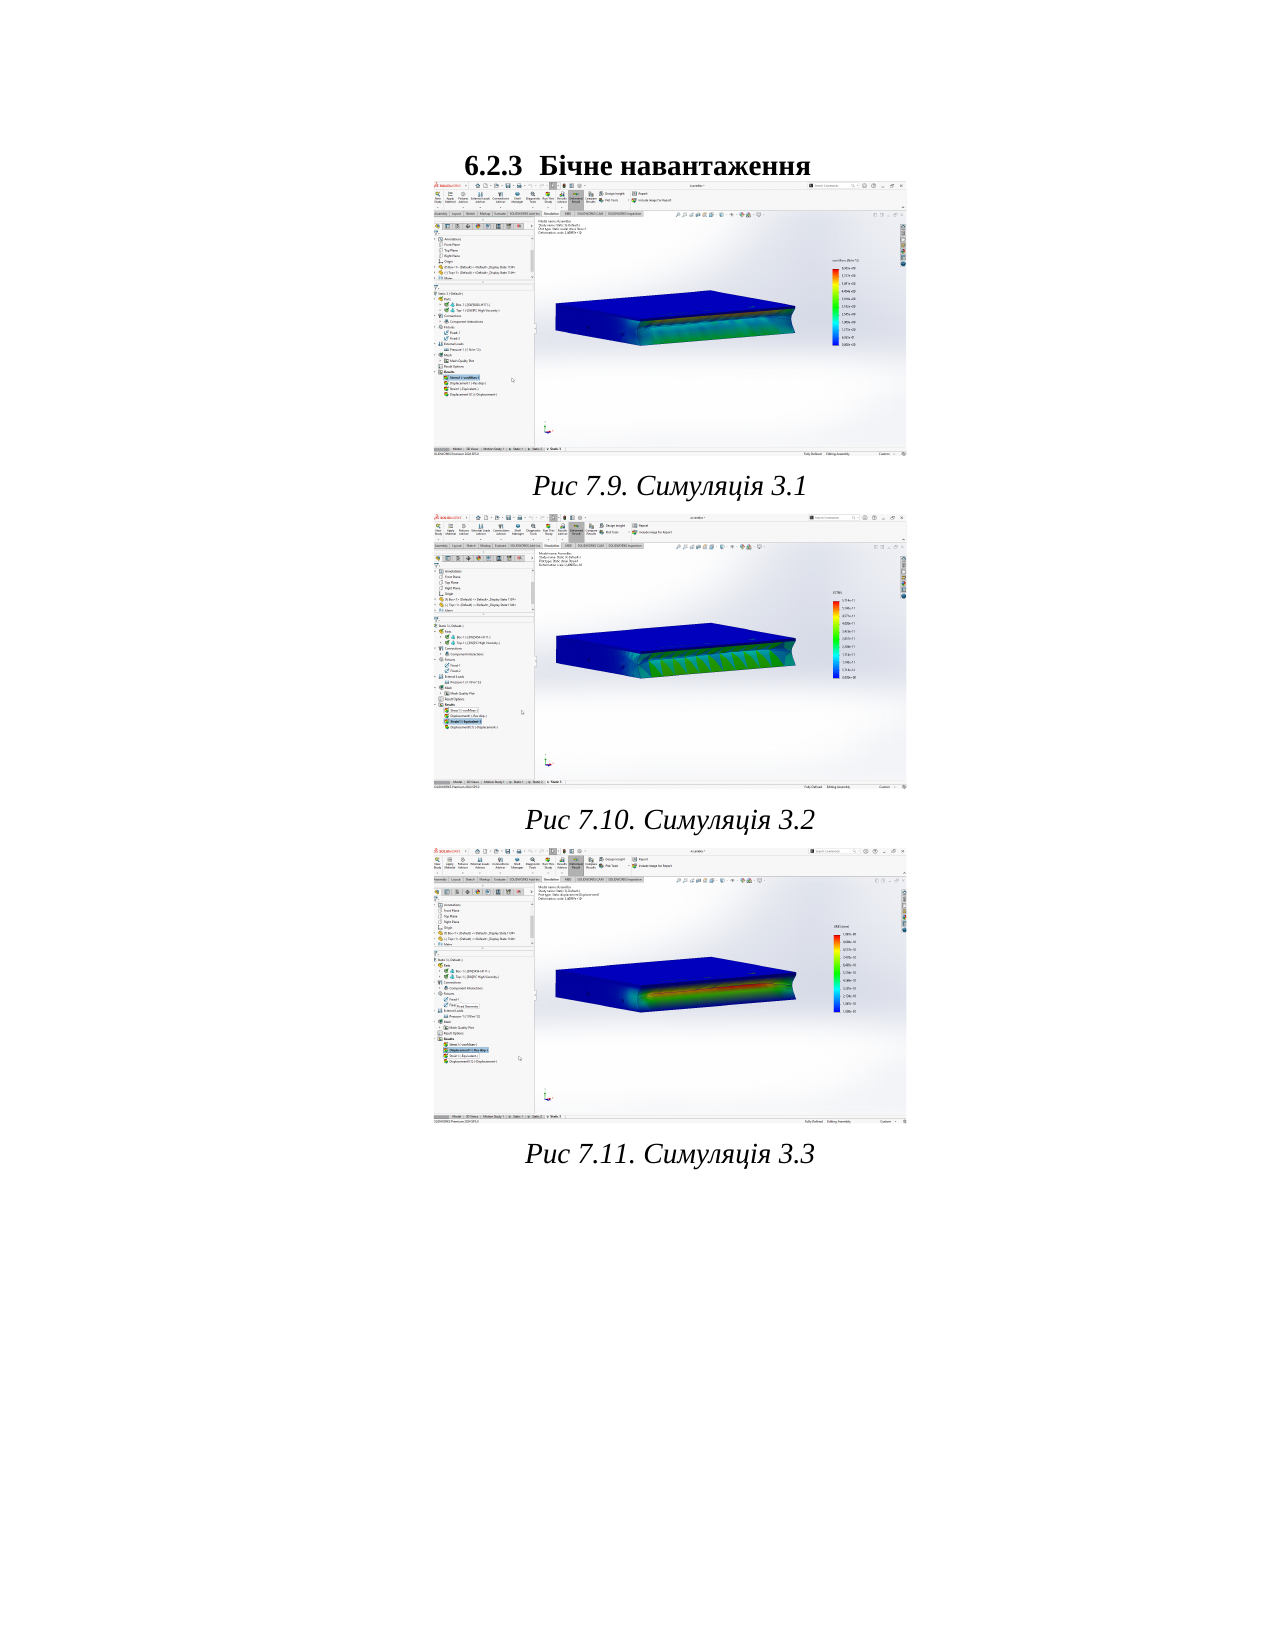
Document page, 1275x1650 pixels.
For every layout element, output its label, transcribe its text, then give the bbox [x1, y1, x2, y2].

picture [433, 181, 907, 456]
subtitle Бічне навантаження [148, 148, 1127, 181]
text Рис 7.9. Симуляція 3.1 [148, 468, 1127, 502]
picture [433, 514, 907, 790]
text Рис 7.10. Симуляція 3.2 [148, 802, 1127, 836]
text Рис 7.11. Симуляція 3.3 [148, 1137, 1127, 1170]
picture [433, 848, 907, 1124]
